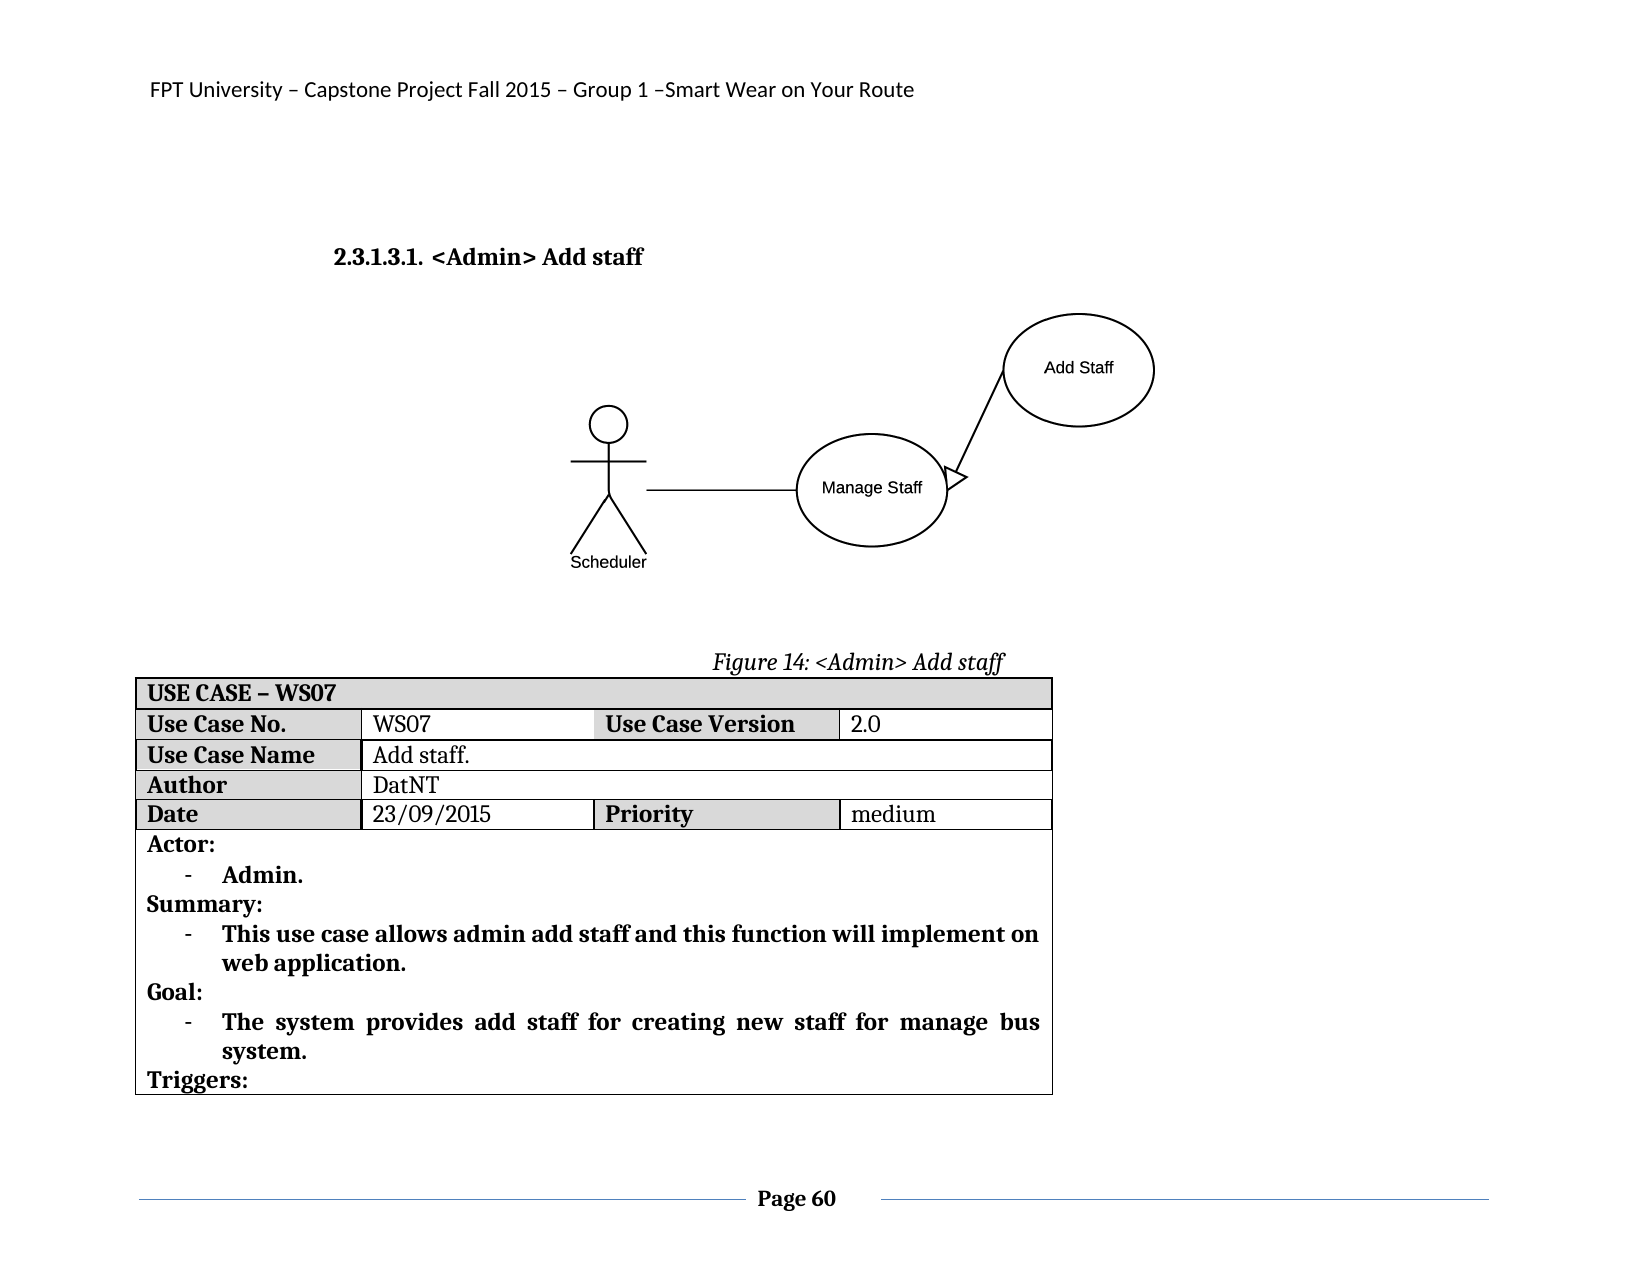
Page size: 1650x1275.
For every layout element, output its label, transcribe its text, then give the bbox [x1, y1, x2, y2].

table_cell WS07 [362, 710, 594, 739]
table_cell DatNT [362, 771, 1052, 799]
table_cell Date [137, 800, 360, 829]
table_cell Use Case No. [136, 710, 361, 739]
table_cell Priority [595, 800, 839, 829]
picture [458, 276, 1192, 612]
table_cell medium [841, 800, 1051, 829]
table_header USE CASE – WS07 [137, 679, 1051, 708]
table_cell 23/09/2015 [363, 800, 593, 829]
subtitle <Admin> Add staff [334, 243, 1500, 272]
text Figure 14: <Admin> Add staff [150, 648, 1500, 677]
table_cell Use Case Name [137, 740, 360, 769]
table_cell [136, 830, 1052, 1094]
table_cell Author [136, 771, 361, 799]
table_cell 2.0 [840, 710, 1052, 739]
table_cell Add staff. [363, 741, 1051, 769]
table_cell Use Case Version [594, 710, 839, 739]
